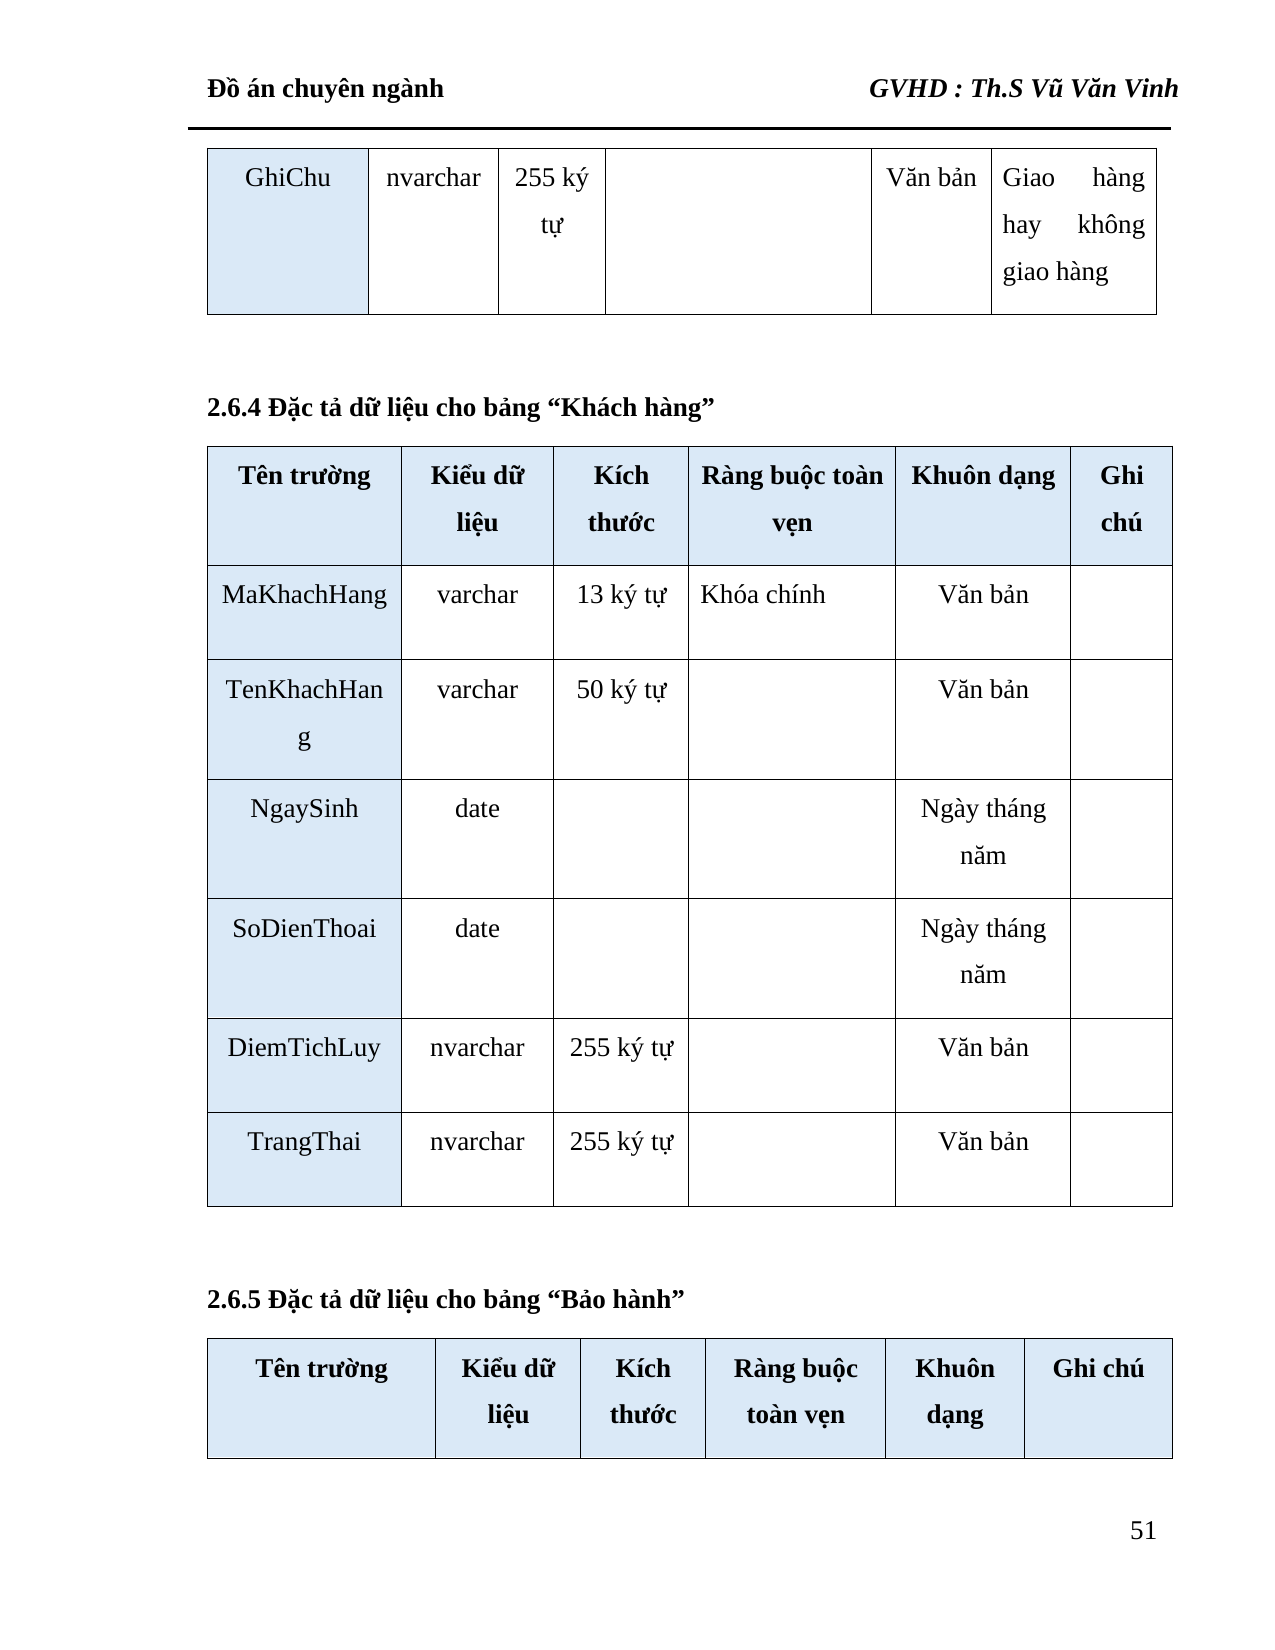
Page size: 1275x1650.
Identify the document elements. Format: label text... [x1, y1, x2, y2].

table_cell [1071, 566, 1172, 659]
table_cell date [402, 899, 553, 1017]
table_header Kích thước [581, 1339, 705, 1457]
table_cell varchar [402, 660, 553, 779]
table_cell 255 ký tự [499, 149, 605, 314]
table_cell [1071, 1019, 1172, 1112]
table_cell GhiChu [208, 149, 368, 314]
table_cell date [402, 780, 553, 898]
table_cell SoDienThoai [208, 899, 401, 1017]
table_cell [1071, 1113, 1172, 1206]
table_cell Giao hàng hay không giao hàng [992, 149, 1156, 314]
table_cell 50 ký tự [554, 660, 688, 779]
table_header Khuôn dạng [886, 1339, 1024, 1457]
table_cell [689, 780, 895, 898]
table_header Kích thước [554, 447, 688, 565]
table_cell NgaySinh [208, 780, 401, 898]
table_cell [606, 149, 871, 314]
table_cell [554, 899, 688, 1017]
table_cell [554, 780, 688, 898]
table_cell 255 ký tự [554, 1113, 688, 1206]
table_cell 255 ký tự [554, 1019, 688, 1112]
table_header Kiểu dữ liệu [402, 447, 553, 565]
table_cell [689, 1113, 895, 1206]
table_cell DiemTichLuy [208, 1019, 401, 1112]
table_cell nvarchar [402, 1113, 553, 1206]
table_cell Ngày tháng năm [896, 780, 1070, 898]
table_cell nvarchar [369, 149, 498, 314]
table_cell [1071, 899, 1172, 1017]
table_cell TrangThai [208, 1113, 401, 1206]
table_header Ràng buộc toàn vẹn [706, 1339, 885, 1457]
table_header Ghi chú [1071, 447, 1172, 565]
table_cell Văn bản [896, 1019, 1070, 1112]
table_cell [1071, 660, 1172, 779]
table_cell MaKhachHang [208, 566, 401, 659]
table_cell Văn bản [896, 1113, 1070, 1206]
table_cell 13 ký tự [554, 566, 688, 659]
subtitle Đặc tả dữ liệu cho bảng “Khách hàng” [207, 391, 1157, 422]
subtitle Đặc tả dữ liệu cho bảng “Bảo hành” [207, 1283, 1157, 1314]
table_cell TenKhachHang [208, 660, 401, 779]
table_header Tên trường [208, 1339, 435, 1457]
table_cell [689, 1019, 895, 1112]
table_header Ràng buộc toàn vẹn [689, 447, 895, 565]
table_cell varchar [402, 566, 553, 659]
table_cell [1071, 780, 1172, 898]
table_header Kiểu dữ liệu [436, 1339, 580, 1457]
table_header Ghi chú [1025, 1339, 1172, 1457]
table_cell Văn bản [872, 149, 991, 314]
table_cell Khóa chính [689, 566, 895, 659]
table_cell Ngày tháng năm [896, 899, 1070, 1017]
table_header Khuôn dạng [896, 447, 1070, 565]
table_cell Văn bản [896, 660, 1070, 779]
table_cell [689, 660, 895, 779]
table_cell Văn bản [896, 566, 1070, 659]
table_cell [689, 899, 895, 1017]
table_cell nvarchar [402, 1019, 553, 1112]
table_header Tên trường [208, 447, 401, 565]
